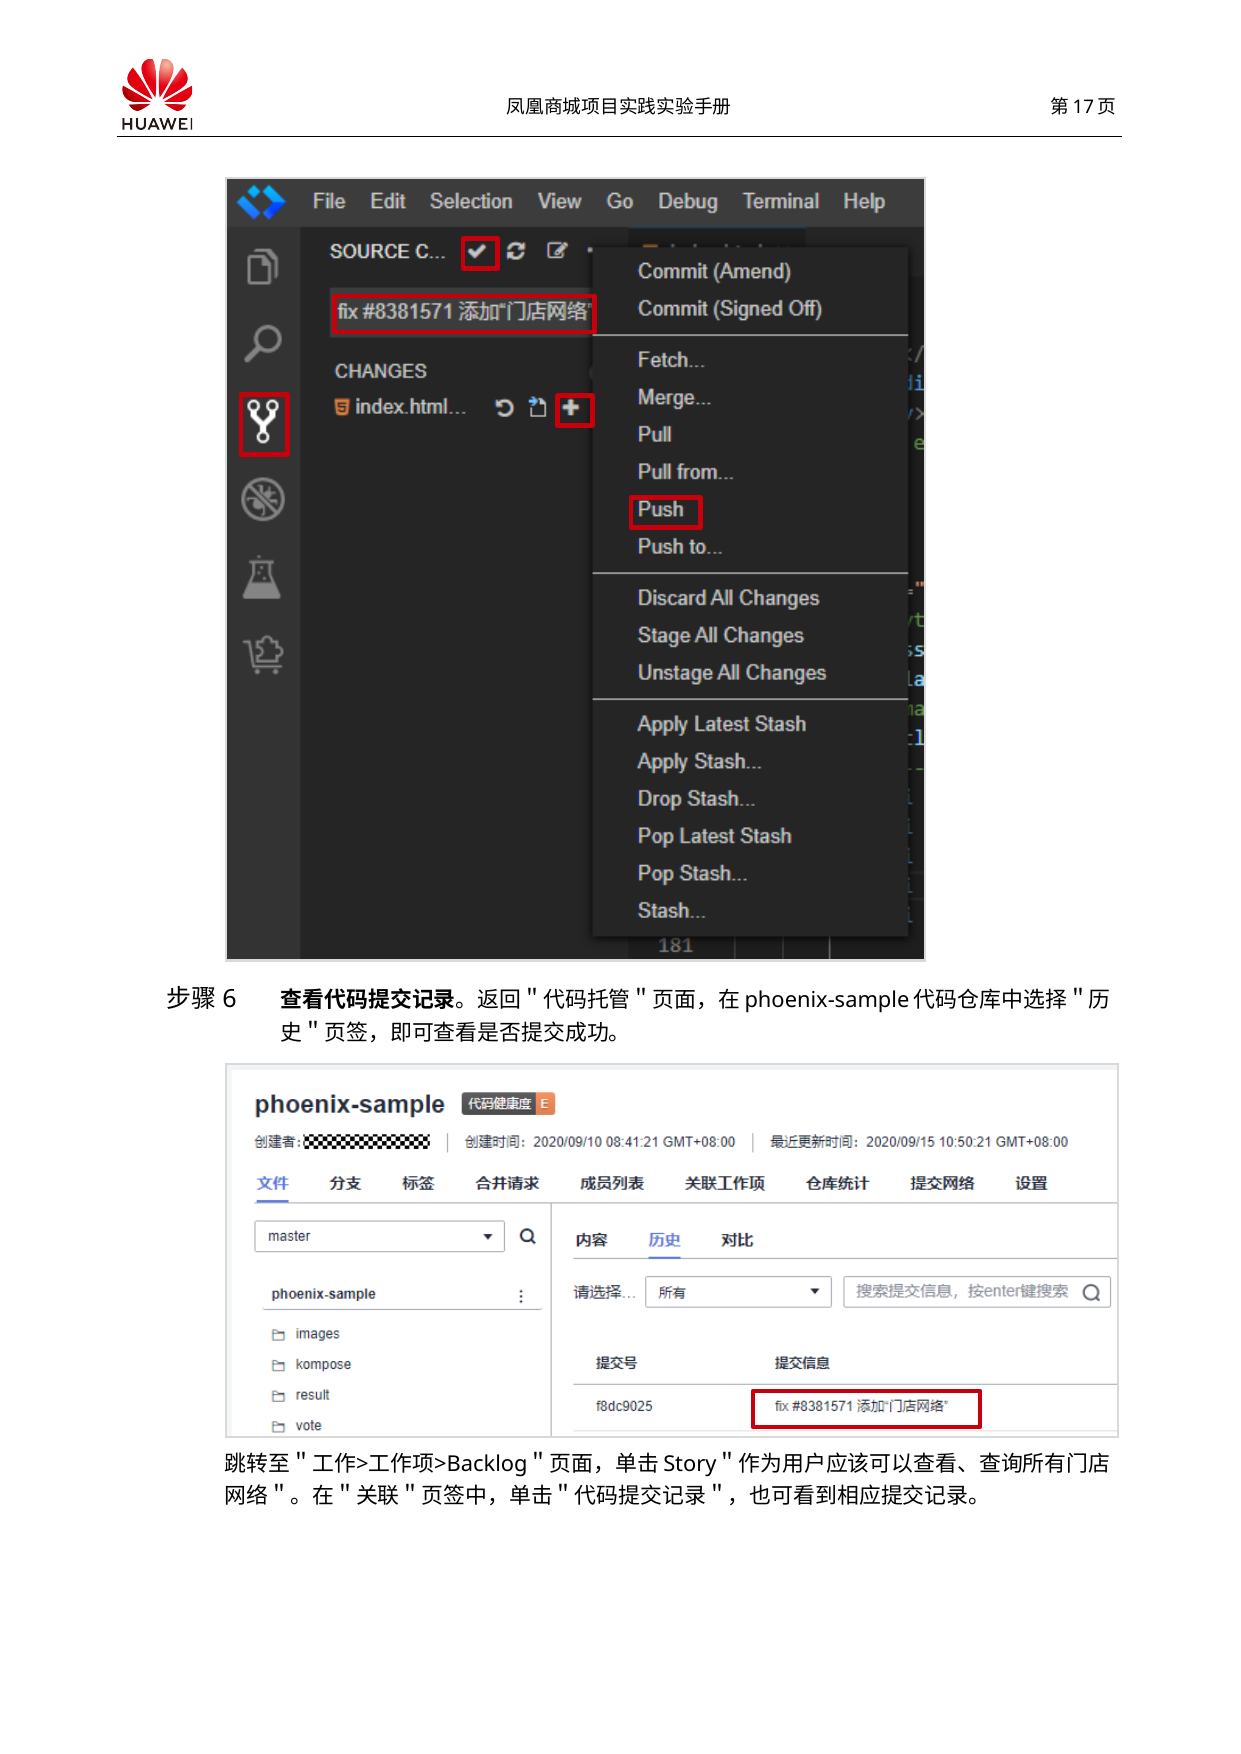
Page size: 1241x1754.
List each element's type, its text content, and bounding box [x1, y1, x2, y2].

text 查看代码提交记录。返回＂代码托管＂页面，在phoenix-sample代码仓库中选择＂历史＂页签，即可查看是否提交成功。 [236, 978, 1122, 1046]
text 跳转至＂工作>工作项>Backlog＂页面，单击Story＂作为用户应该可以查看、查询所有门店网络＂。在＂关联＂页签中，单击＂代码提交记录＂，也可看到相应提交记录。 [224, 1446, 1122, 1509]
picture [227, 1065, 1117, 1436]
picture [227, 179, 924, 959]
picture [122, 59, 193, 130]
